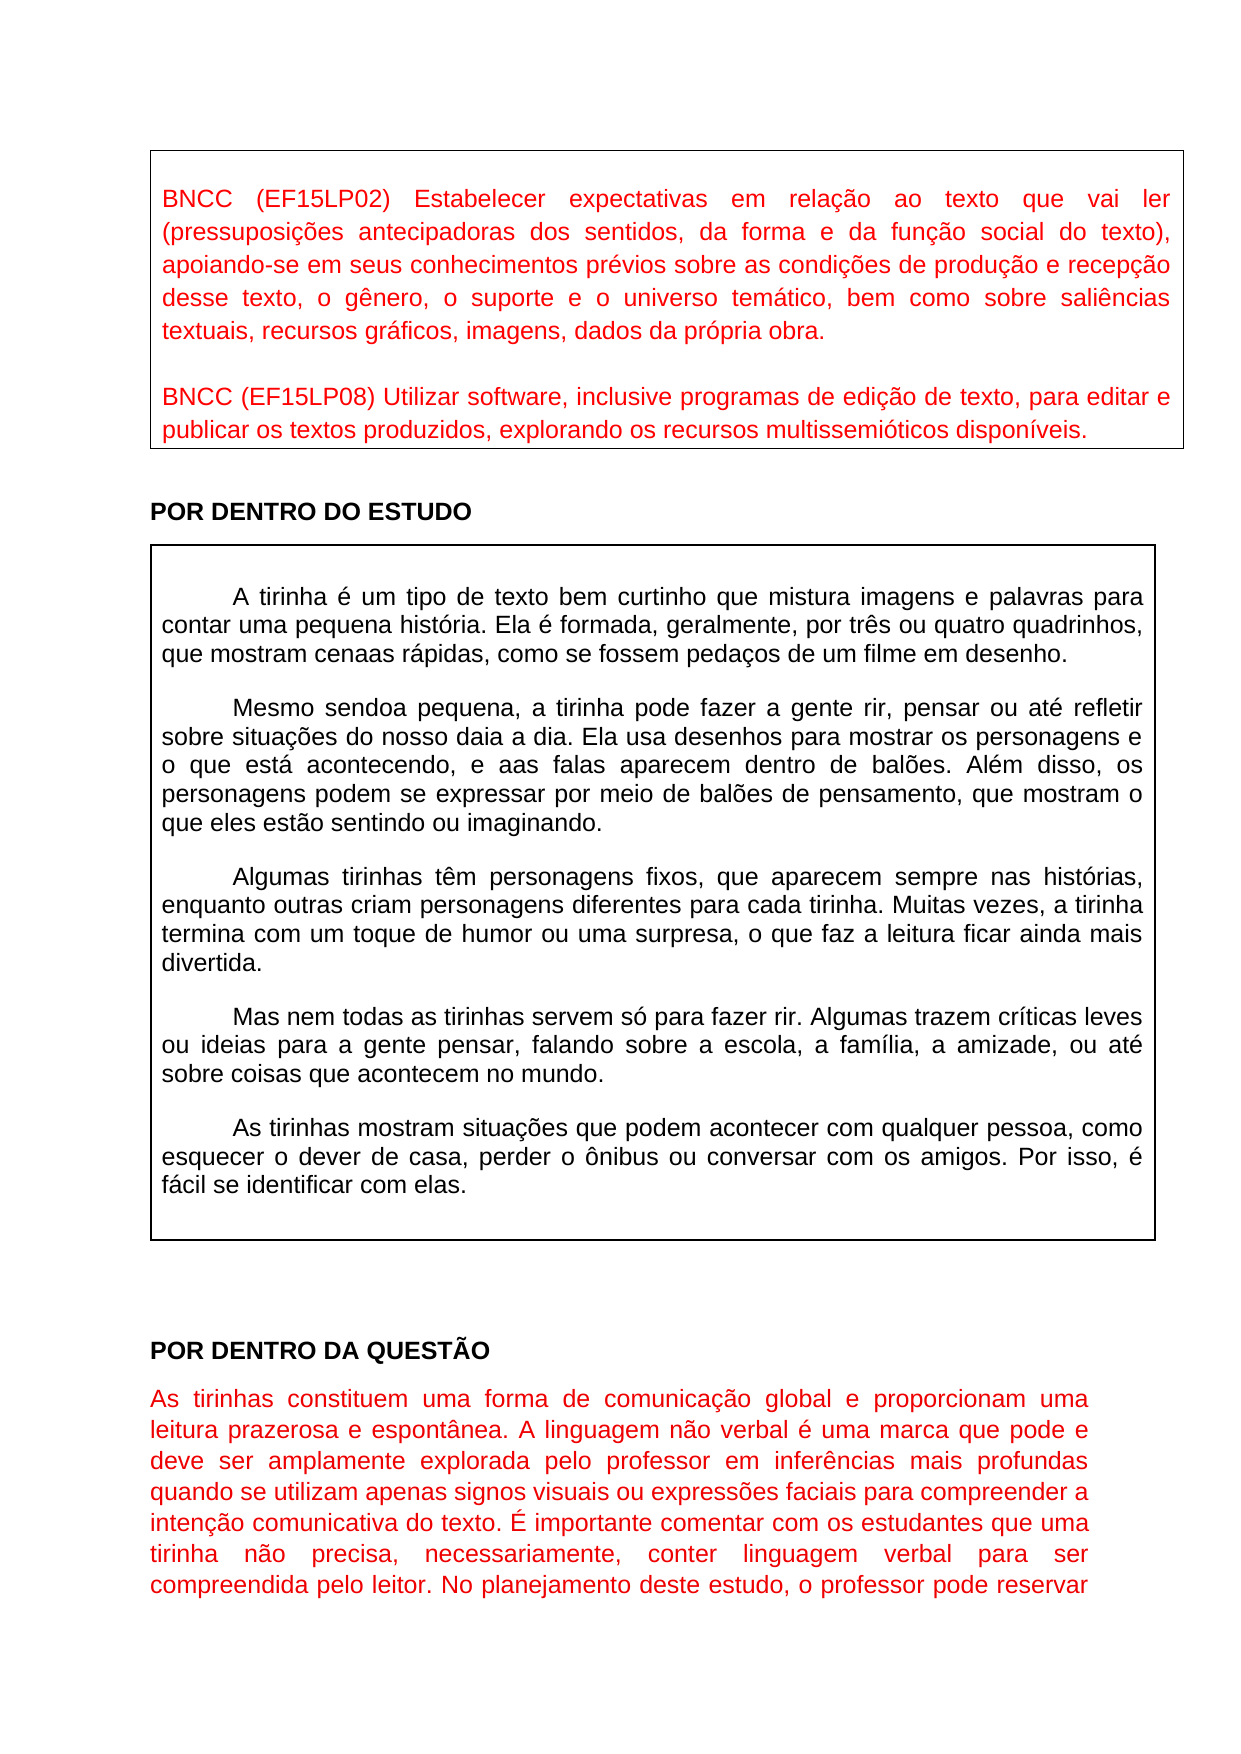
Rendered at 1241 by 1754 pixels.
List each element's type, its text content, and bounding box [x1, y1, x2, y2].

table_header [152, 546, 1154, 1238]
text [150, 1384, 1090, 1599]
text POR DENTRO DA QUESTÃO [150, 1336, 1090, 1365]
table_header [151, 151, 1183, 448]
text POR DENTRO DO ESTUDO [150, 497, 1090, 525]
